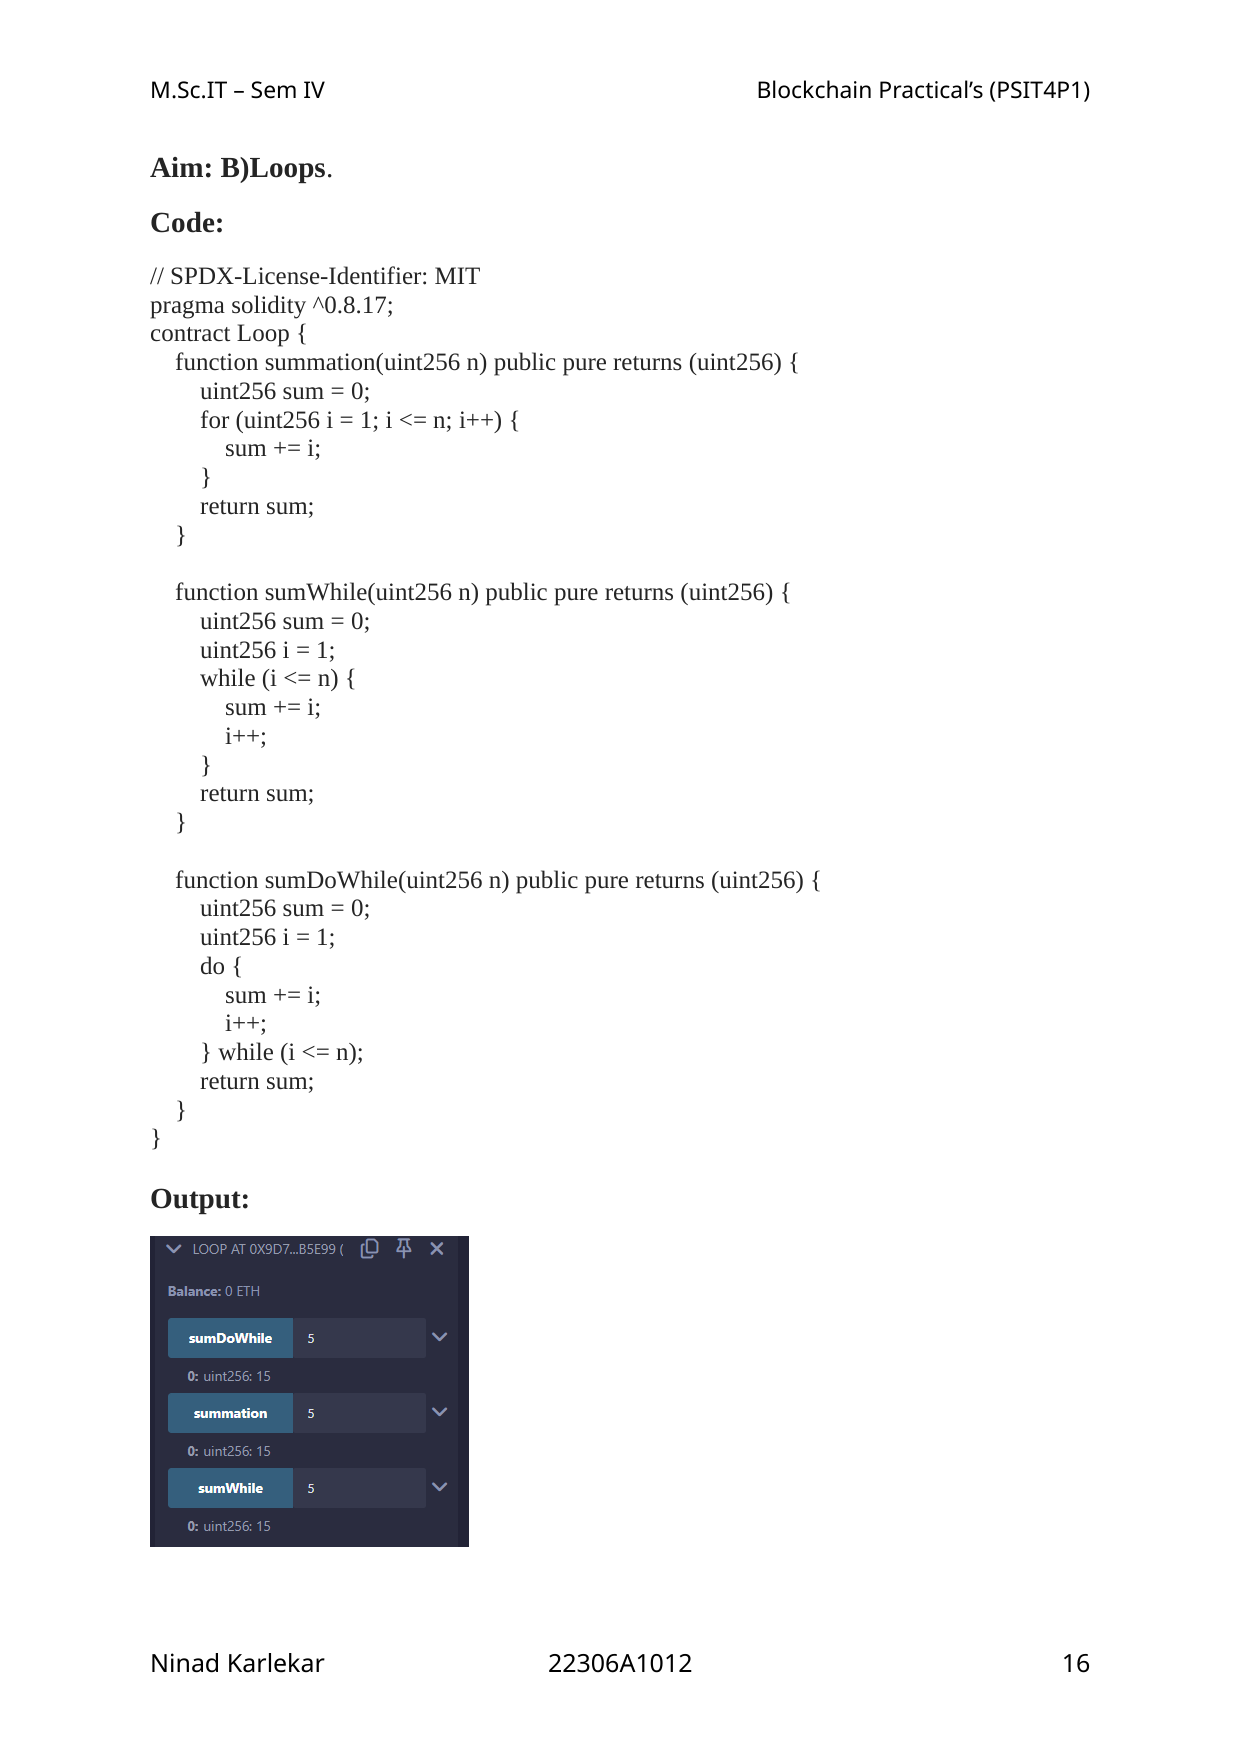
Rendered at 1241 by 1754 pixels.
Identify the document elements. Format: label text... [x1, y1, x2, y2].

text } [150, 520, 1090, 548]
text } [150, 807, 1090, 836]
text sum += i; [150, 433, 1090, 462]
text } while (i <= n); [150, 1037, 1090, 1066]
text sum += i; [150, 980, 1090, 1008]
text return sum; [150, 491, 1090, 520]
text while (i <= n) { [150, 663, 1090, 692]
text return sum; [150, 1066, 1090, 1095]
text return sum; [150, 778, 1090, 807]
text for (uint256 i = 1; i <= n; i++) { [150, 405, 1090, 433]
text // SPDX-License-Identifier: MIT [150, 261, 1090, 290]
text i++; [150, 721, 1090, 750]
text } [150, 750, 1090, 778]
text function sumWhile(uint256 n) public pure returns (uint256) { [150, 577, 1090, 606]
text uint256 i = 1; [150, 635, 1090, 663]
text Output: [150, 1181, 1090, 1214]
text i++; [150, 1008, 1090, 1037]
text contract Loop { [150, 318, 1090, 347]
text Aim: B)Loops. [150, 150, 1090, 183]
text sum += i; [150, 692, 1090, 721]
text } [150, 462, 1090, 491]
text do { [150, 951, 1090, 980]
text function summation(uint256 n) public pure returns (uint256) { [150, 347, 1090, 376]
text } [150, 1095, 1090, 1123]
text uint256 sum = 0; [150, 376, 1090, 405]
text uint256 i = 1; [150, 922, 1090, 951]
text function sumDoWhile(uint256 n) public pure returns (uint256) { [150, 865, 1090, 893]
text Code: [150, 206, 1090, 239]
text uint256 sum = 0; [150, 606, 1090, 635]
picture [150, 1236, 469, 1547]
text uint256 sum = 0; [150, 893, 1090, 922]
text } [150, 1123, 1090, 1152]
text pragma solidity ^0.8.17; [150, 290, 1090, 318]
